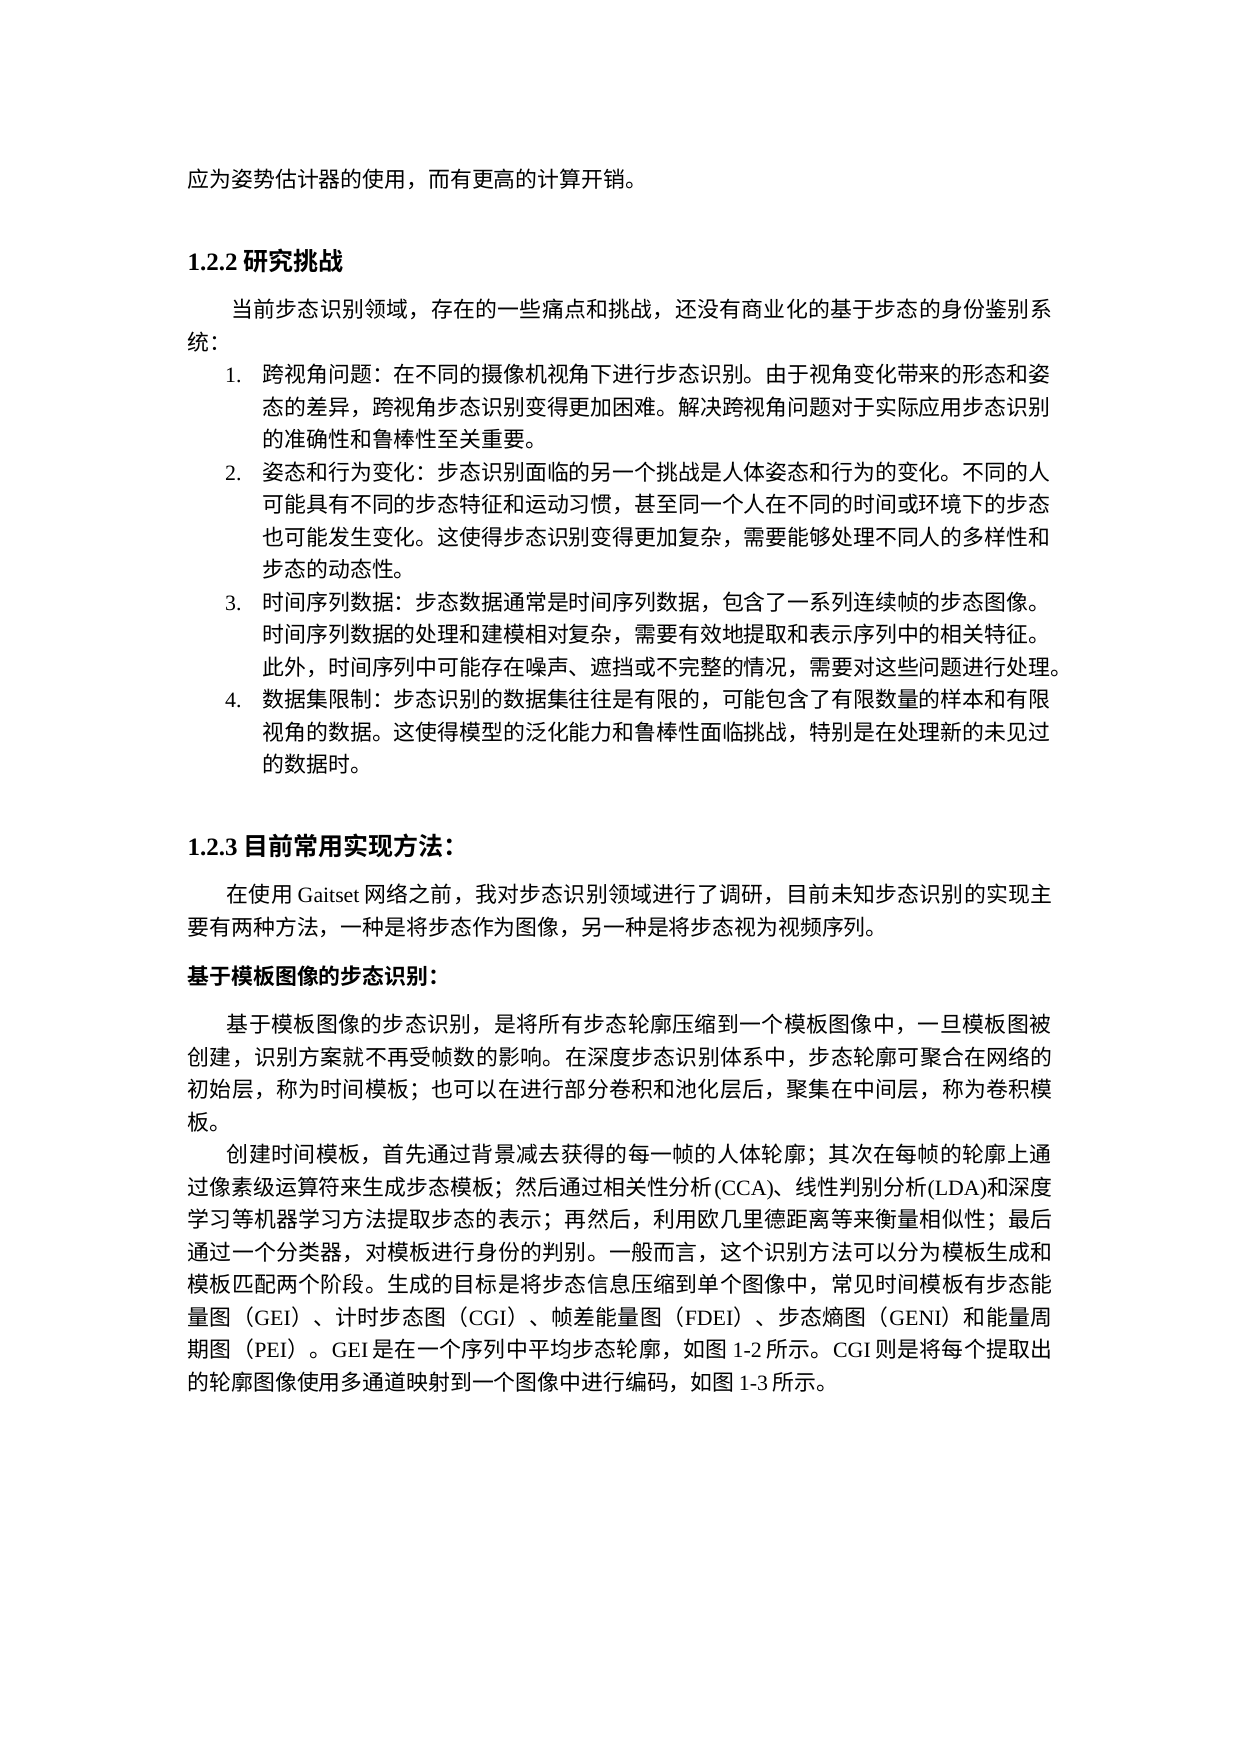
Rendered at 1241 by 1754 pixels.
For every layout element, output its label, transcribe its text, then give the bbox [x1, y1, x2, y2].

text 1.2.3 目前常用实现方法： [187, 812, 1053, 877]
list 跨视角问题：在不同的摄像机视角下进行步态识别。由于视角变化带来的形态和姿态的差异，跨视角步态识别变得更加困难。解决跨视角问题对于实际应用步态识别的准确性和鲁棒性至关重要。 [225, 357, 1053, 454]
list 时间序列数据：步态数据通常是时间序列数据，包含了一系列连续帧的步态图像。时间序列数据的处理和建模相对复杂，需要有效地提取和表示序列中的相关特征。此外，时间序列中可能存在噪声、遮挡或不完整的情况，需要对这些问题进行处理。 [225, 584, 1053, 682]
text 当前步态识别领域，存在的一些痛点和挑战，还没有商业化的基于步态的身份鉴别系统： [187, 292, 1053, 357]
text 在使用Gaitset网络之前，我对步态识别领域进行了调研，目前未知步态识别的实现主要有两种方法，一种是将步态作为图像，另一种是将步态视为视频序列。 [187, 877, 1053, 942]
list 姿态和行为变化：步态识别面临的另一个挑战是人体姿态和行为的变化。不同的人可能具有不同的步态特征和运动习惯，甚至同一个人在不同的时间或环境下的步态也可能发生变化。这使得步态识别变得更加复杂，需要能够处理不同人的多样性和步态的动态性。 [225, 454, 1053, 584]
text 基于模板图像的步态识别： [187, 958, 1053, 991]
text 1.2.2 研究挑战 [187, 227, 1053, 292]
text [187, 162, 1053, 194]
list 数据集限制：步态识别的数据集往往是有限的，可能包含了有限数量的样本和有限视角的数据。这使得模型的泛化能力和鲁棒性面临挑战，特别是在处理新的未见过的数据时。 [225, 682, 1053, 779]
text 创建时间模板，首先通过背景减去获得的每一帧的人体轮廓；其次在每帧的轮廓上通过像素级运算符来生成步态模板；然后通过相关性分析(CCA)、线性判别分析(LDA)和深度学习等机器学习方法提取步态的表示；再然后，利用欧几里德距离等来衡量相似性；最后通过一个分类器，对模板进行身份的判别。一般而言，这个识别方法可以分为模板生成和模板匹配两个阶段。生成的目标是将步态信息压缩到单个图像中，常见时间模板有步态能量图（GEI）、计时步态图（CGI）、帧差能量图（FDEI）、步态熵图（GENI）和能量周期图（PEI）。GEI是在一个序列中平均步态轮廓，如图1-2所示。CGI则是将每个提取出的轮廓图像使用多通道映射到一个图像中进行编码，如图1-3所示。 [187, 1137, 1053, 1397]
text 基于模板图像的步态识别，是将所有步态轮廓压缩到一个模板图像中，一旦模板图被创建，识别方案就不再受帧数的影响。在深度步态识别体系中，步态轮廓可聚合在网络的初始层，称为时间模板；也可以在进行部分卷积和池化层后，聚集在中间层，称为卷积模板。 [187, 1007, 1053, 1137]
